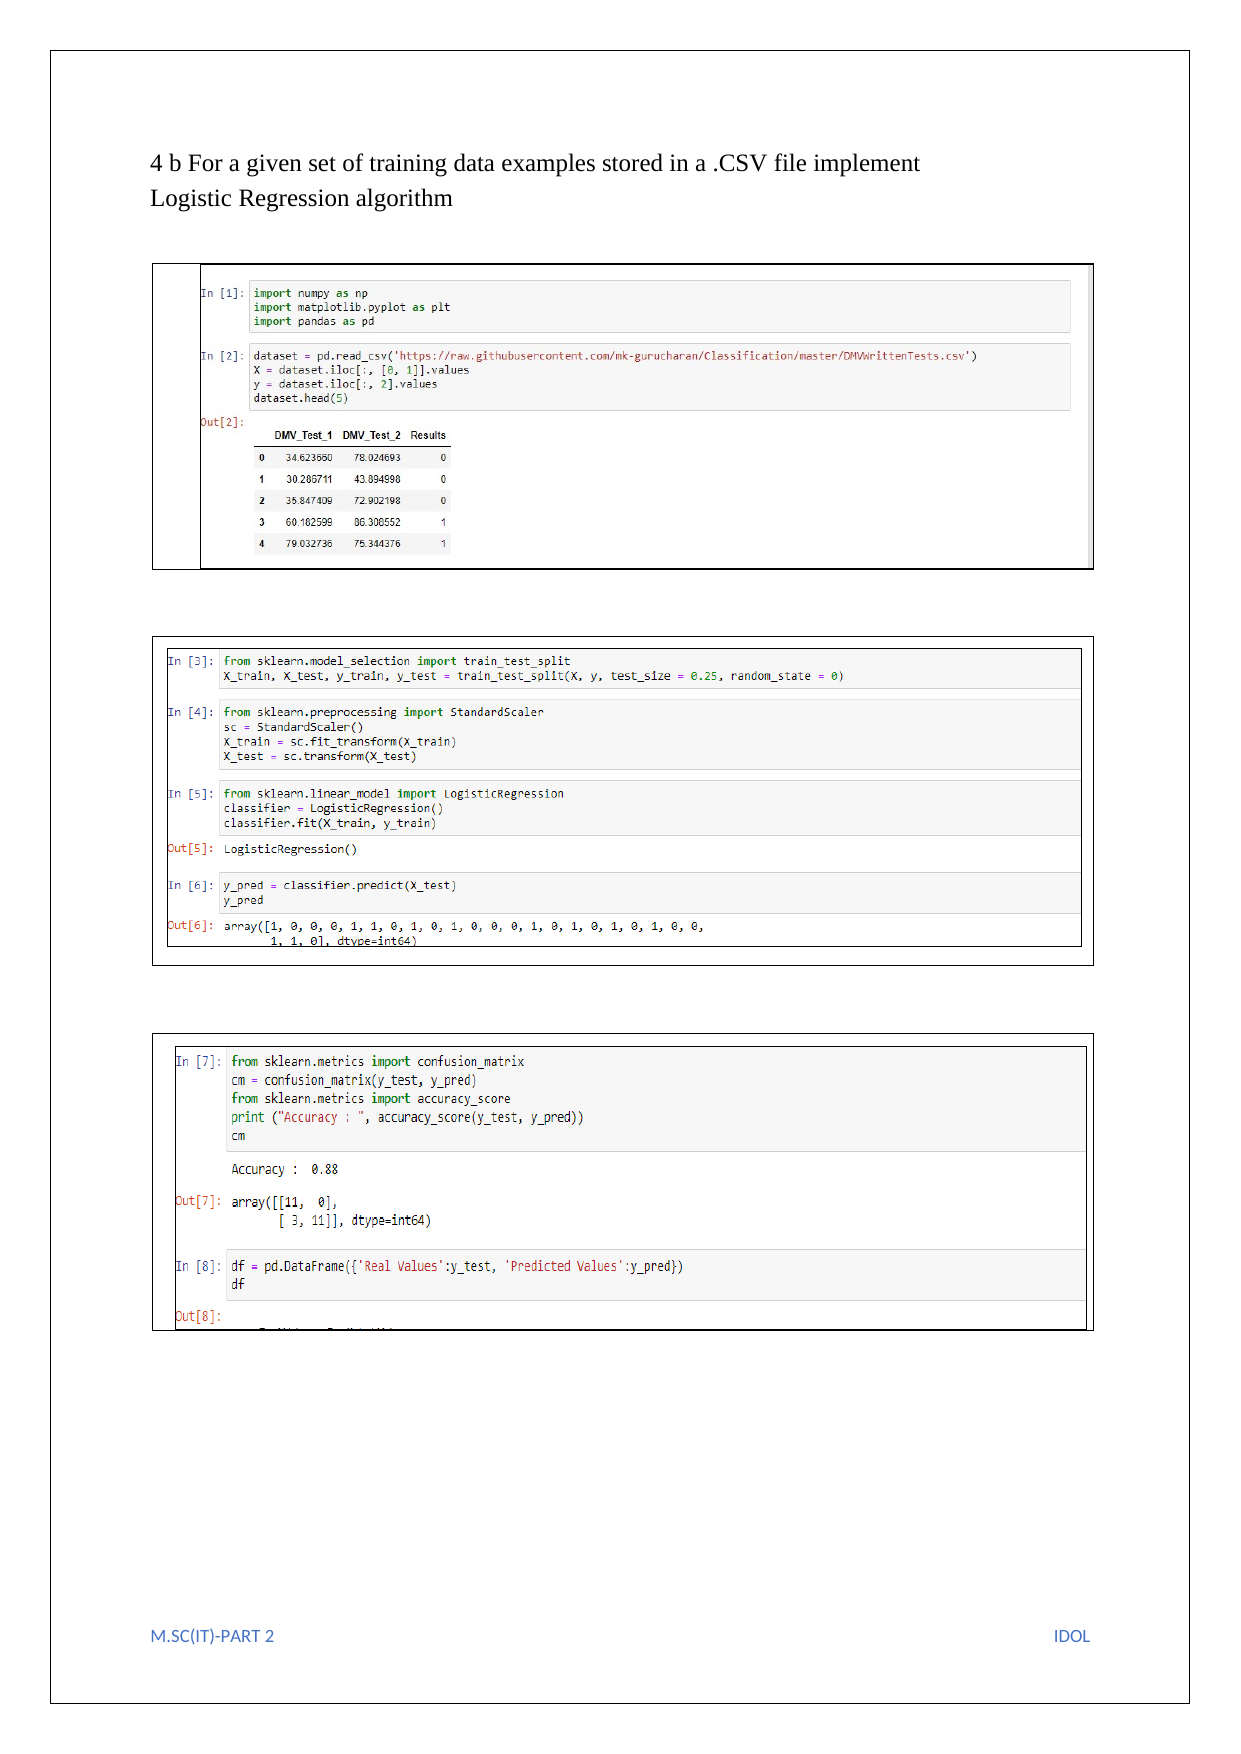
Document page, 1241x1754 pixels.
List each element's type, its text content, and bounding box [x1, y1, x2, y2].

picture [176, 1047, 1086, 1329]
picture [168, 649, 1081, 946]
list b For a given set of training data examples stored in a .CSV file implement Logistic Regression algorithm [150, 148, 1007, 211]
picture [201, 265, 1093, 568]
